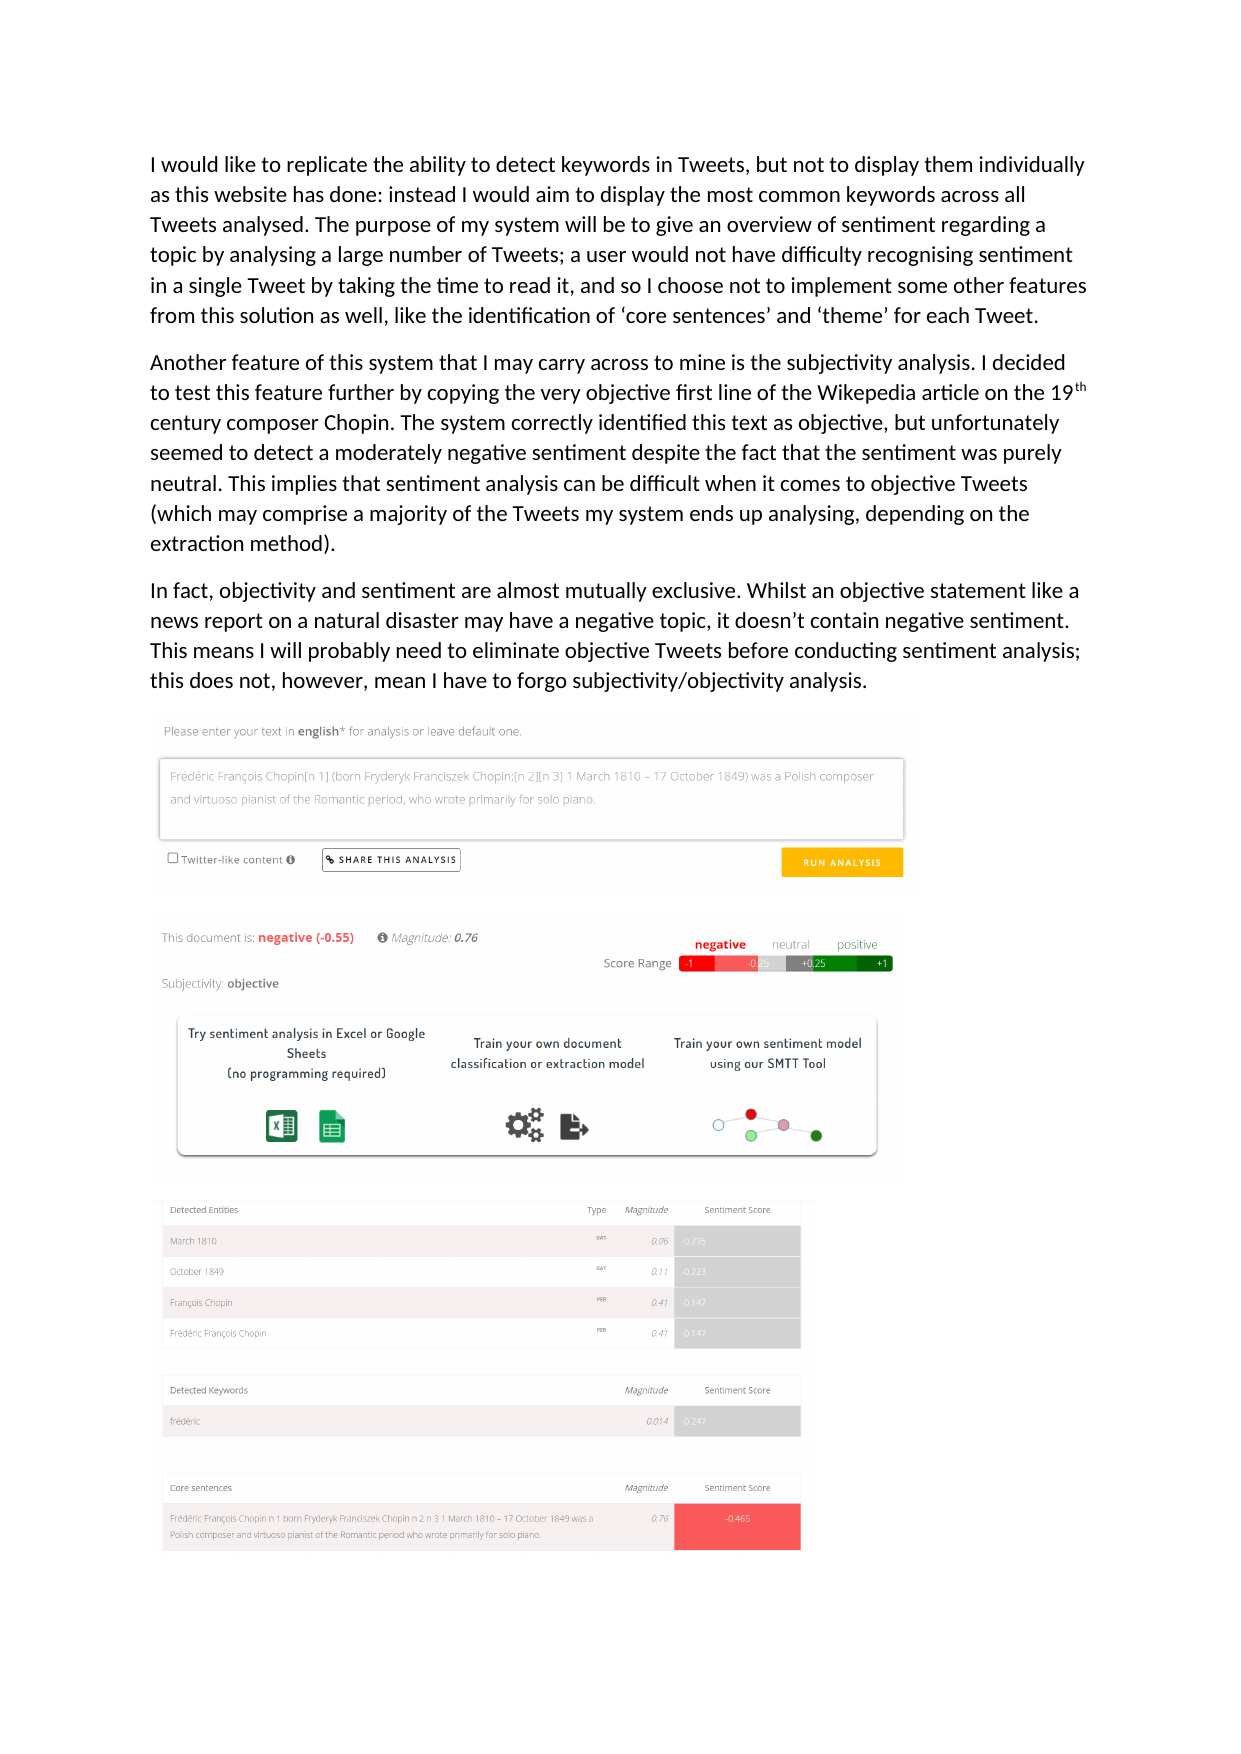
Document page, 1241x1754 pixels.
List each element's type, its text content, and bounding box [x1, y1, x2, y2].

text I would like to replicate the ability to detect keywords in Tweets, but not to display them individually as this website has done: instead I would aim to display the most common keywords across all Tweets analysed. The purpose of my system will be to give an overview of sentiment regarding a topic by analysing a large number of Tweets; a user would not have difficulty recognising sentiment in a single Tweet by taking the time to read it, and so I choose not to implement some other features from this solution as well, like the identification of ‘core sentences’ and ‘theme’ for each Tweet. [150, 150, 1090, 329]
picture [150, 713, 918, 894]
picture [150, 912, 903, 1182]
picture [150, 1200, 815, 1555]
text In fact, objectivity and sentiment are almost mutually exclusive. Whilst an objective statement like a news report on a natural disaster may have a negative topic, it doesn’t contain negative sentiment. This means I will probably need to eliminate objective Tweets before conducting sentiment analysis; this does not, however, mean I have to forgo subjectivity/objectivity analysis. [150, 576, 1090, 695]
text Another feature of this system that I may carry across to mine is the subjectivity analysis. I decided to test this feature further by copying the very objective first line of the Wikepedia article on the 19th century composer Chopin. The system correctly identified this text as objective, but unfortunately seemed to detect a moderately negative sentiment despite the fact that the sentiment was purely neutral. This implies that sentiment analysis can be difficult when it comes to objective Tweets (which may comprise a majority of the Tweets my system ends up analysing, depending on the extraction method). [150, 348, 1090, 557]
